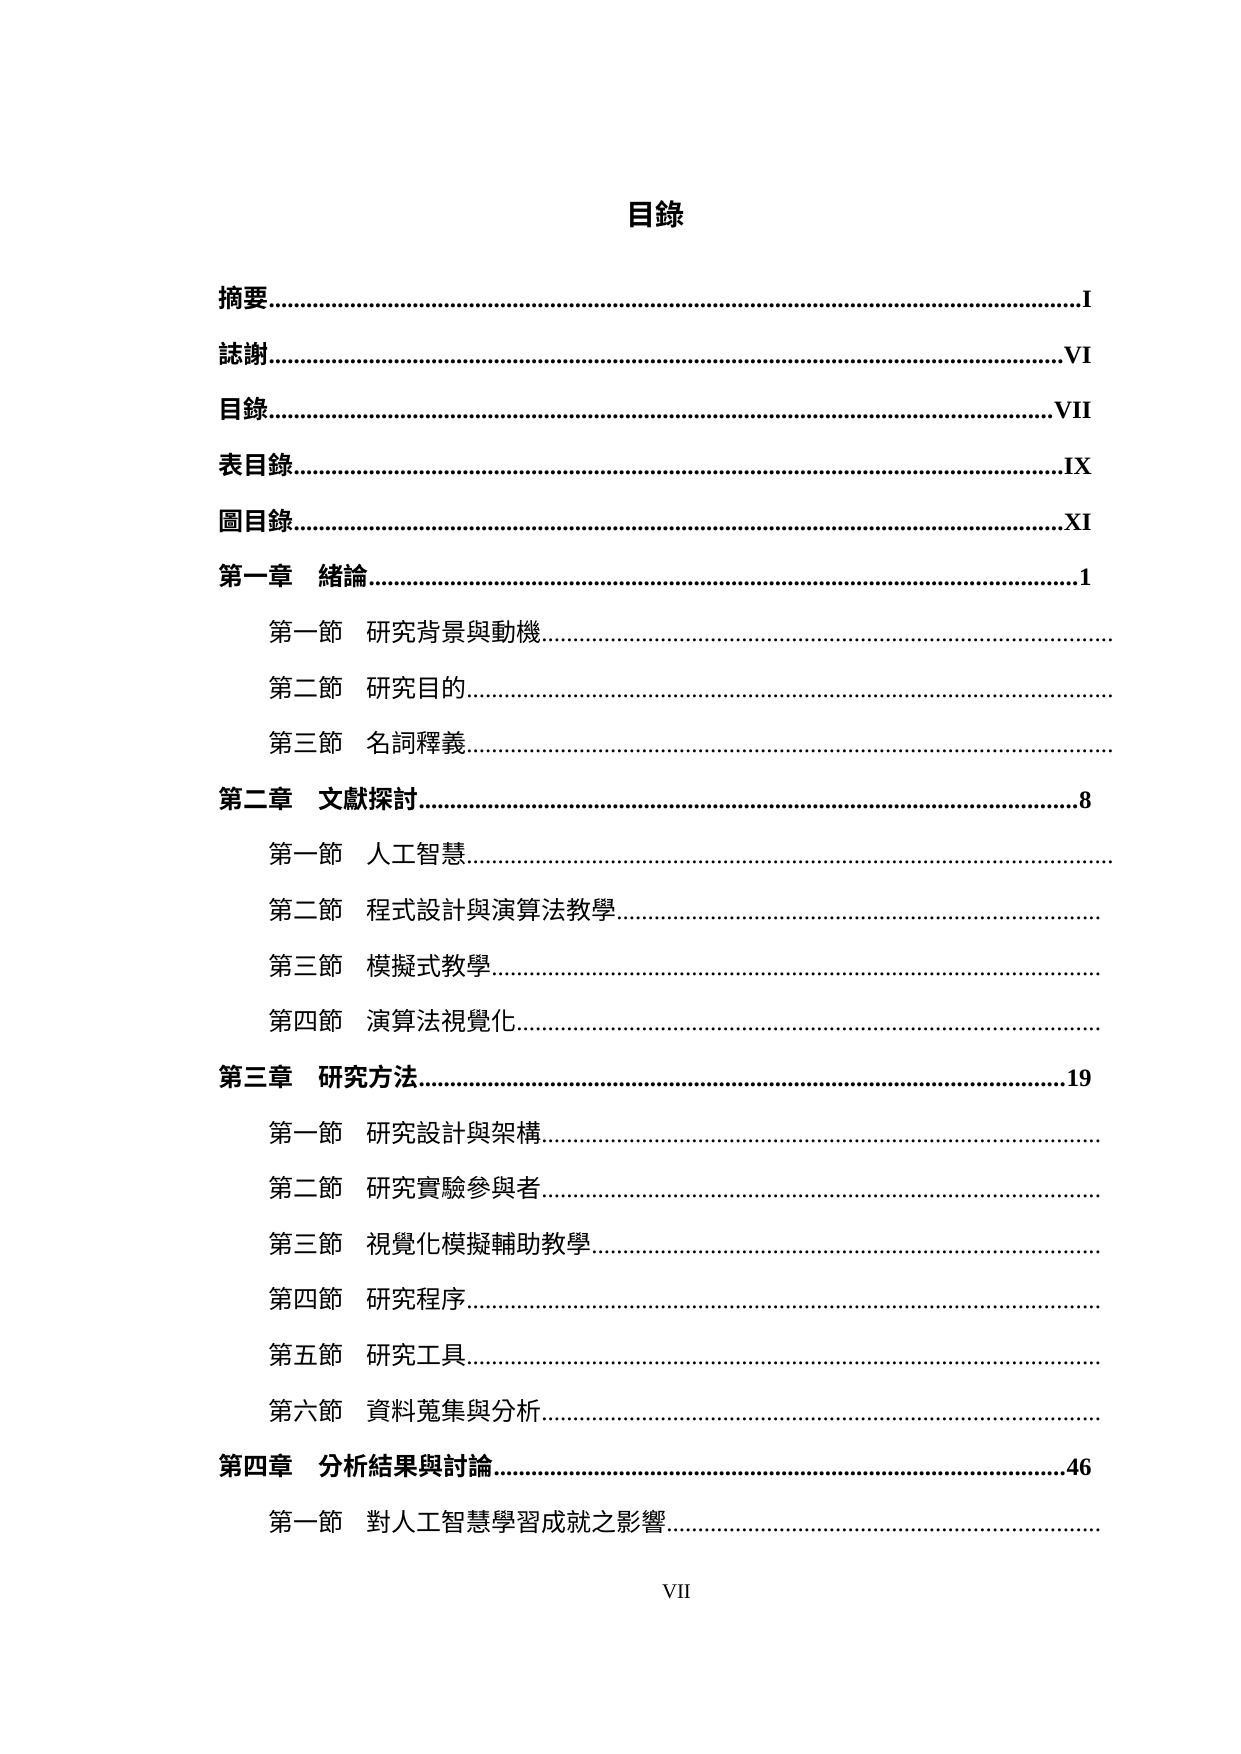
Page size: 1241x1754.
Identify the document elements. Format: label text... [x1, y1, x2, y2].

text 第二節 研究實驗參與者 21 [268, 1168, 1092, 1206]
text 第四節 研究程序 32 [268, 1279, 1092, 1317]
text 第五節 研究工具 38 [268, 1335, 1092, 1372]
text 第三節 模擬式教學 14 [268, 946, 1092, 983]
text 第四節 演算法視覺化 18 [268, 1001, 1092, 1039]
text 摘要 I [218, 278, 1092, 316]
text 第一節 研究背景與動機 1 [268, 612, 1092, 649]
text 表目錄 IX [218, 445, 1092, 482]
text 圖目錄 XI [218, 501, 1092, 538]
text 第三節 名詞釋義 6 [268, 723, 1092, 761]
text 第三章 研究方法 19 [218, 1057, 1092, 1094]
text 目錄 VII [218, 389, 1092, 427]
text 第二章 文獻探討 8 [218, 779, 1092, 816]
title 目錄 [218, 176, 1092, 251]
text 第四章 分析結果與討論 46 [218, 1446, 1092, 1484]
text 第一節 對人工智慧學習成就之影響 46 [268, 1502, 1092, 1539]
text 第一節 人工智慧 8 [268, 834, 1092, 872]
text 誌謝 VI [218, 334, 1092, 371]
text 第三節 視覺化模擬輔助教學 22 [268, 1224, 1092, 1261]
text 第二節 研究目的 5 [268, 667, 1092, 705]
text 第一章 緒論 1 [218, 556, 1092, 594]
text 第六節 資料蒐集與分析 43 [268, 1391, 1092, 1428]
text 第二節 程式設計與演算法教學 12 [268, 890, 1092, 927]
text 第一節 研究設計與架構 19 [268, 1112, 1092, 1150]
